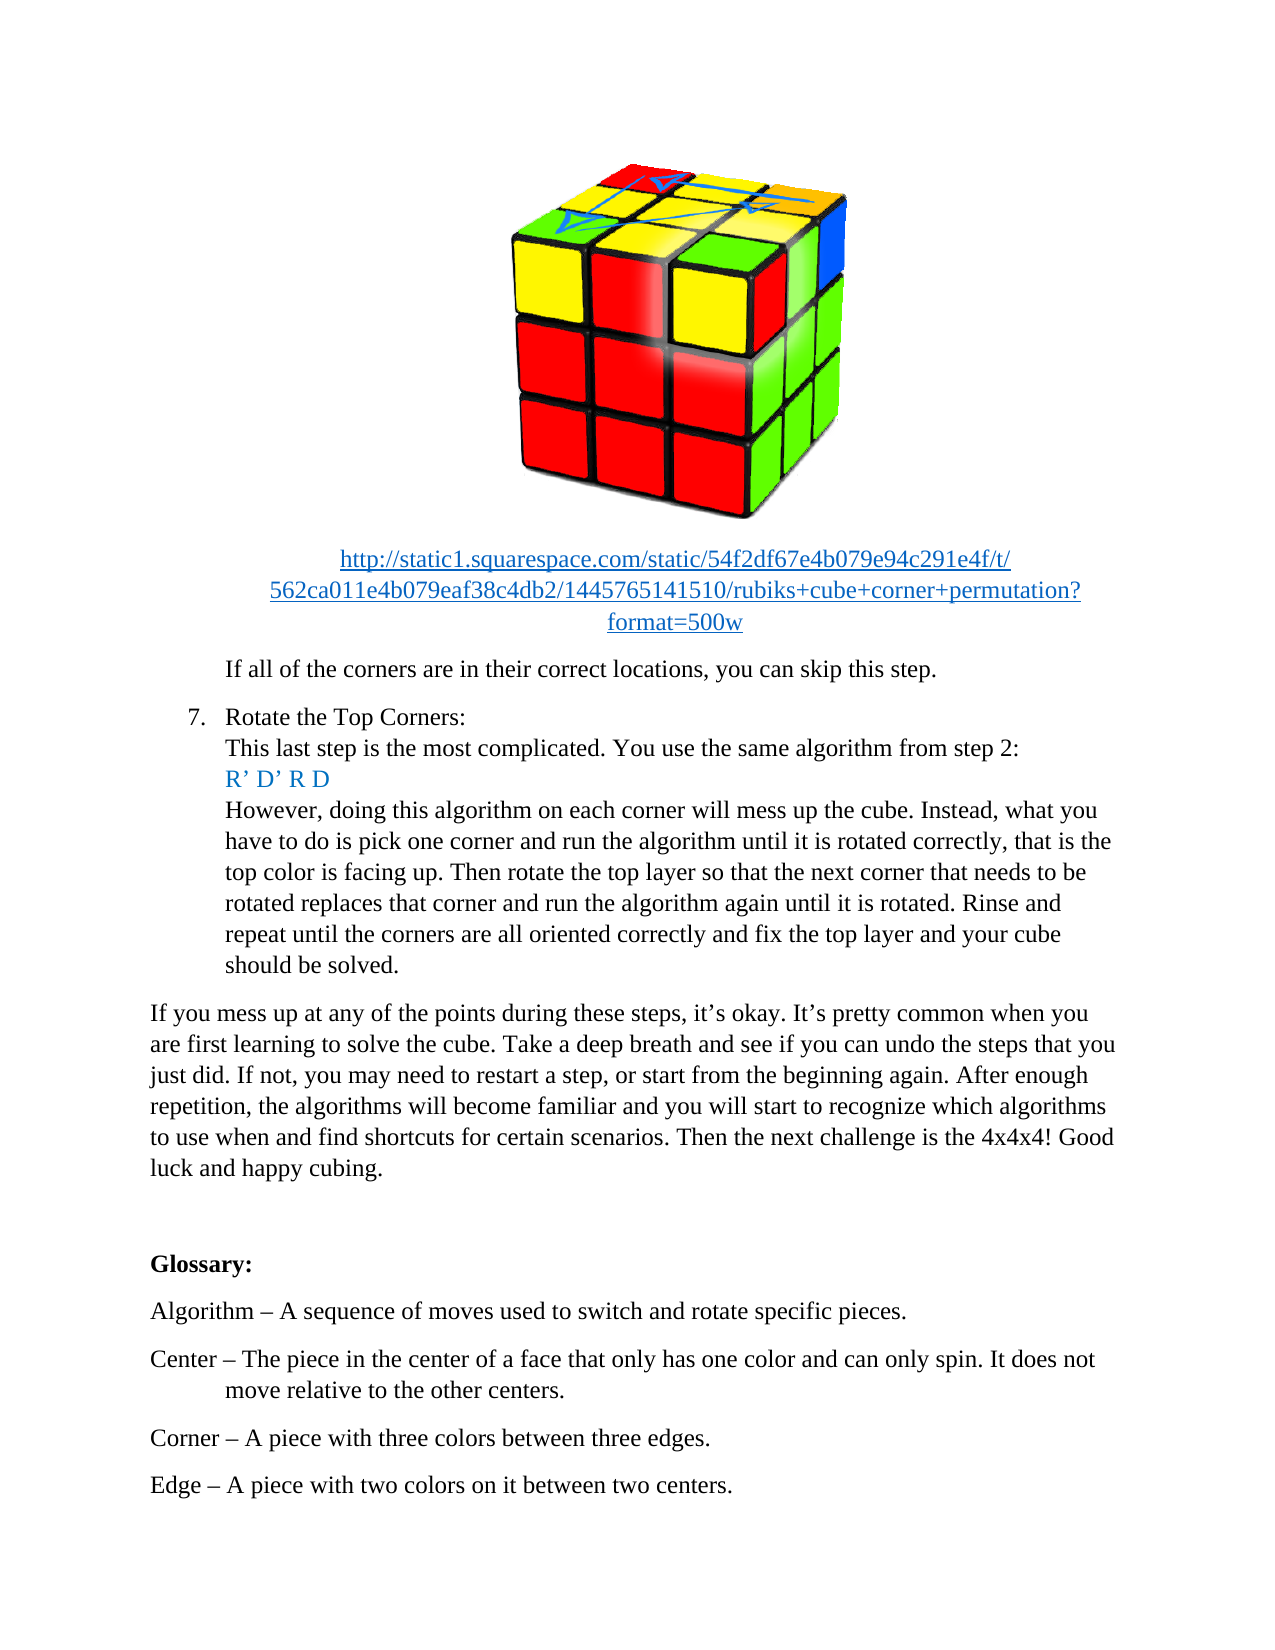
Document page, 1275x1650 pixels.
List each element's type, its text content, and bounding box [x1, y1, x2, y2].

text Center – The piece in the center of a face that only has one color and can only spin. It does not move relative to the other centers. [150, 1344, 1125, 1404]
list This last step is the most complicated. You use the same algorithm from step 2: [225, 733, 1125, 762]
list However, doing this algorithm on each corner will mess up the cube. Instead, what you have to do is pick one corner and run the algorithm until it is rotated correctly, that is the top color is facing up. Then rotate the top layer so that the next corner that needs to be rotated replaces that corner and run the algorithm again until it is rotated. Rinse and repeat until the corners are all oriented correctly and fix the top layer and your cube should be solved. [225, 795, 1125, 979]
text http://static1.squarespace.com/static/54f2df67e4b079e94c291e4f/t/562ca011e4b079eaf38c4db2/1445765141510/rubiks+cube+corner+permutation?format=500w [225, 544, 1125, 635]
text Glossary: [150, 1249, 1125, 1277]
list Rotate the Top Corners: [187, 702, 1125, 731]
text Edge – A piece with two colors on it between two centers. [150, 1471, 1125, 1499]
text If all of the corners are in their correct locations, you can skip this step. [225, 654, 1125, 683]
text Corner – A piece with three colors between three edges. [150, 1423, 1125, 1452]
picture [486, 150, 864, 526]
text Algorithm – A sequence of moves used to switch and rotate specific pieces. [150, 1296, 1125, 1325]
list R’ D’ R D [225, 764, 1125, 793]
text If you mess up at any of the points during these steps, it’s okay. It’s pretty common when you are first learning to solve the cube. Take a deep breath and see if you can undo the steps that you just did. If not, you may need to restart a step, or start from the beginning again. After enough repetition, the algorithms will become familiar and you will start to recognize which algorithms to use when and find shortcuts for certain scenarios. Then the next challenge is the 4x4x4! Good luck and happy cubing. [150, 998, 1125, 1182]
